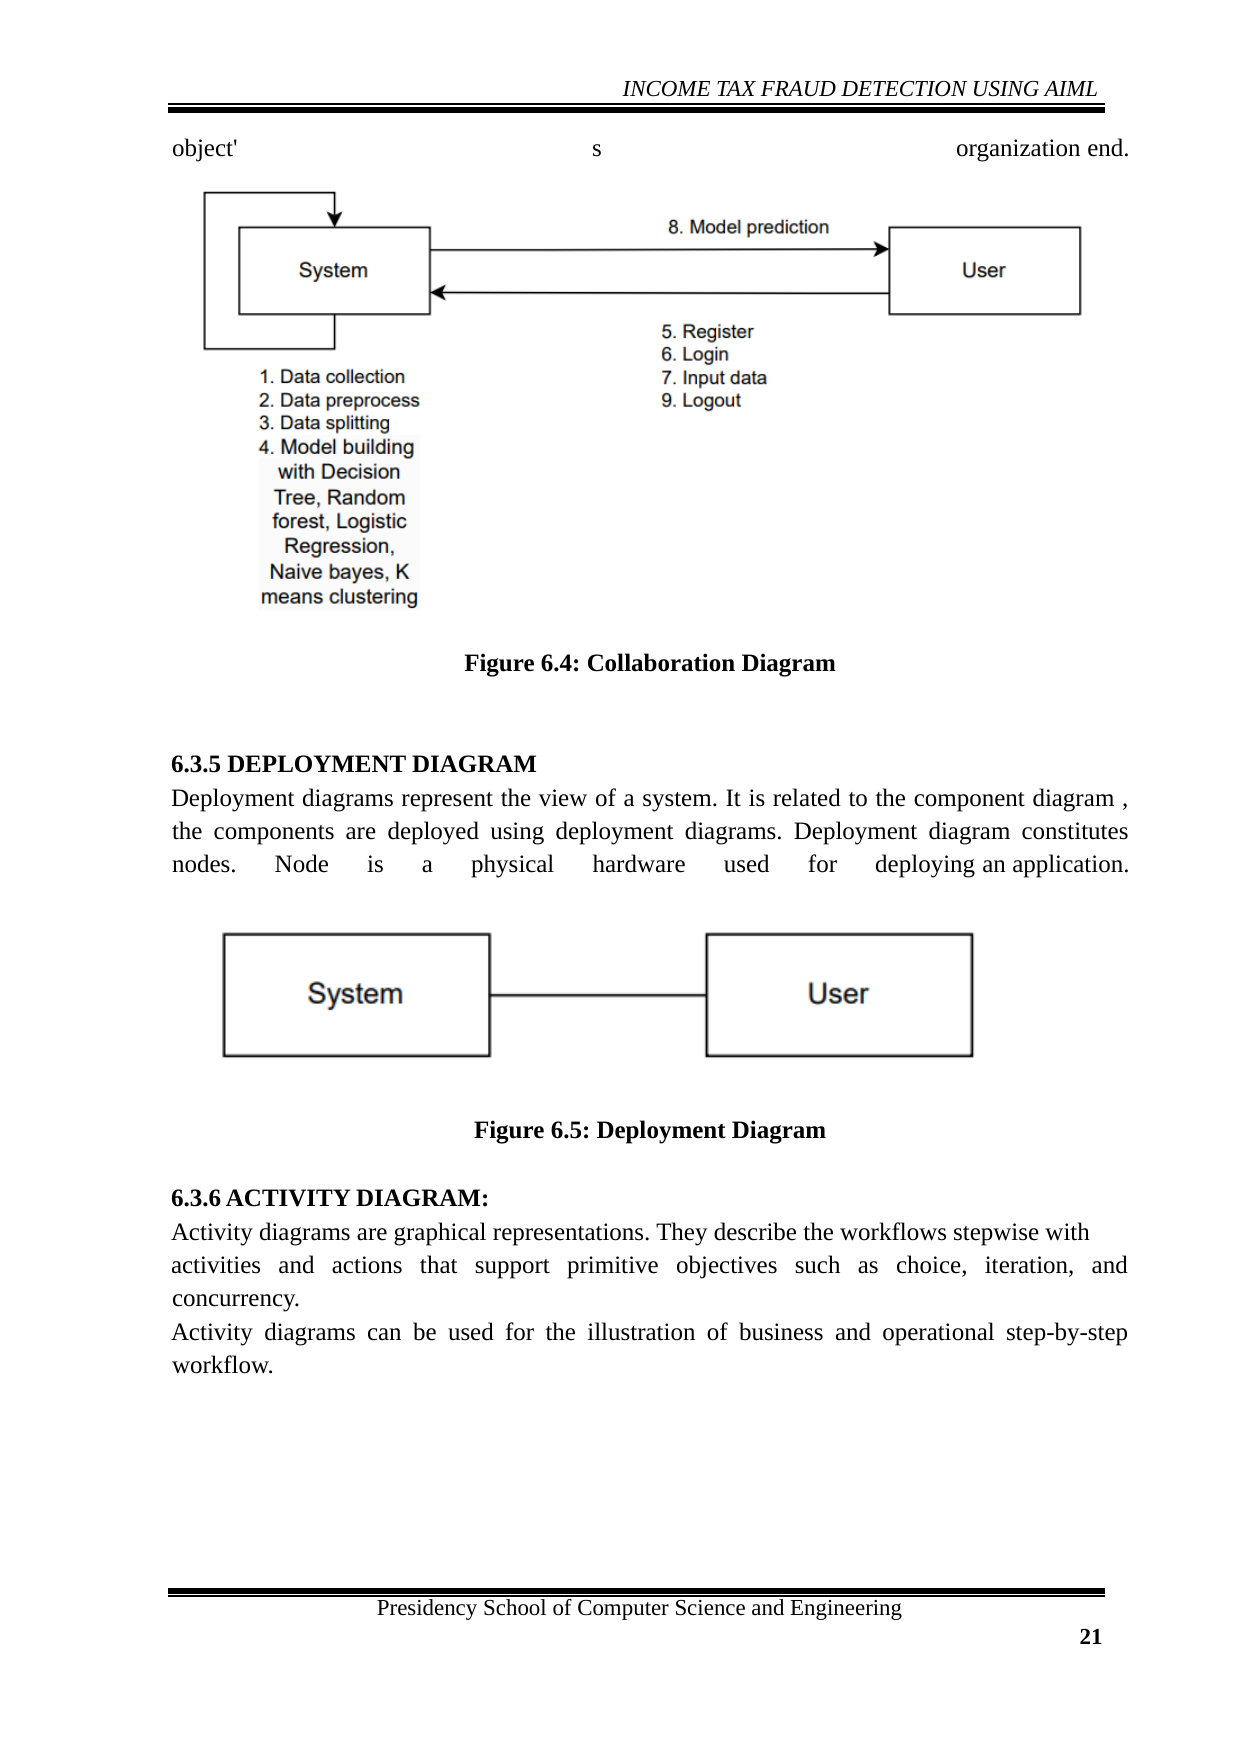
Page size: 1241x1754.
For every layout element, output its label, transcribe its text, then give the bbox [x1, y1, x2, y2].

text Figure 6.5: Deployment Diagram [171, 1116, 1129, 1144]
text 6.3.5 DEPLOYMENT DIAGRAM [171, 749, 1129, 778]
picture [171, 881, 1011, 1111]
picture [171, 166, 1104, 643]
text Activity diagrams are graphical representations. They describe the workflows stepwise with [171, 1217, 1129, 1246]
text 6.3.6 ACTIVITY DIAGRAM: [171, 1183, 1129, 1212]
text Activity diagrams can be used for the illustration of business and operational step-by-step workflow. [171, 1317, 1129, 1379]
text Figure 6.4: Collaboration Diagram [171, 648, 1129, 676]
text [171, 133, 1129, 643]
text activities and actions that support primitive objectives such as choice, iteration, and concurrency. [171, 1251, 1129, 1312]
